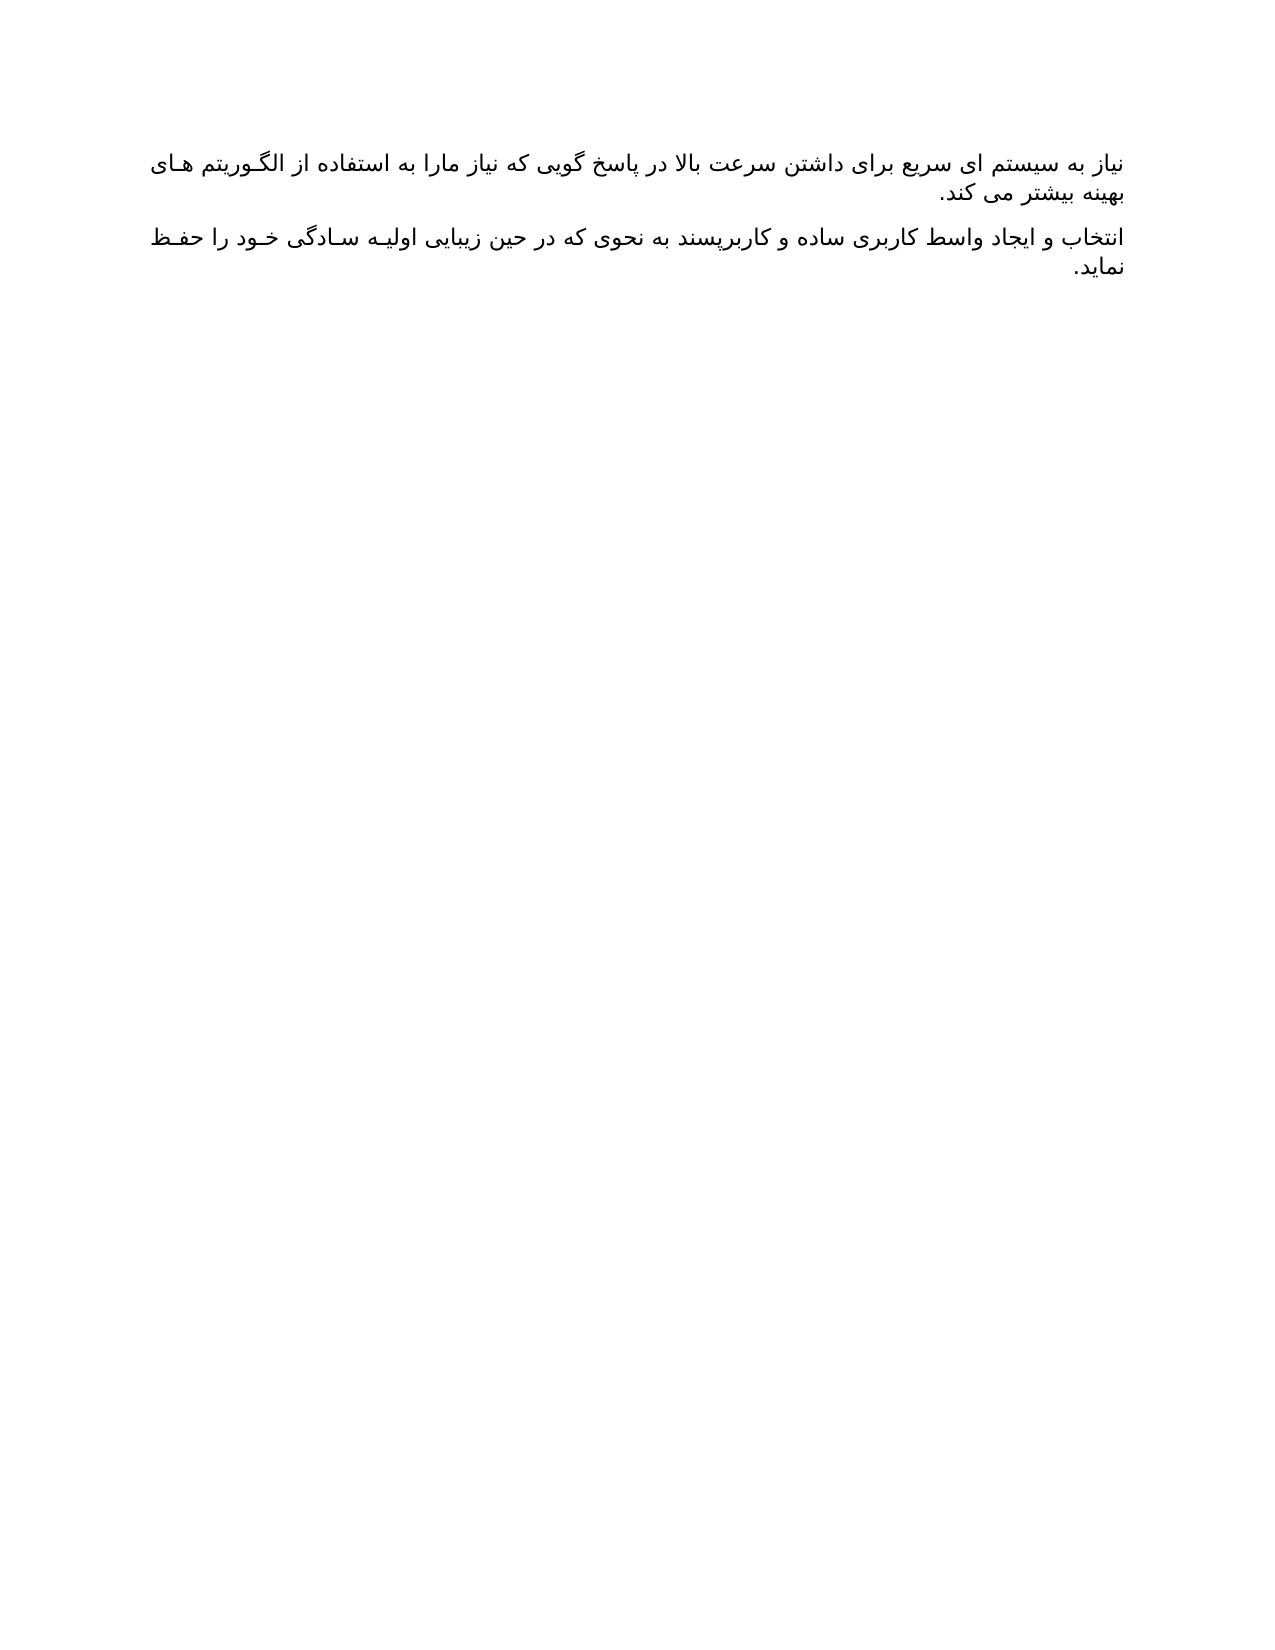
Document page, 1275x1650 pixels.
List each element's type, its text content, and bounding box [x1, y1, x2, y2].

text انتخاب و ایجاد واسط کاربری ساده و کاربرپسند به نحوی که در حین زیبایی اولیه سادگی خود را حفظ نماید. [150, 224, 1125, 279]
text نیاز به سیستم ای سریع برای داشتن سرعت بالا در پاسخ گویی که نیاز مارا به استفاده از الگوریتم های بهینه بیشتر می کند. [150, 150, 1125, 205]
